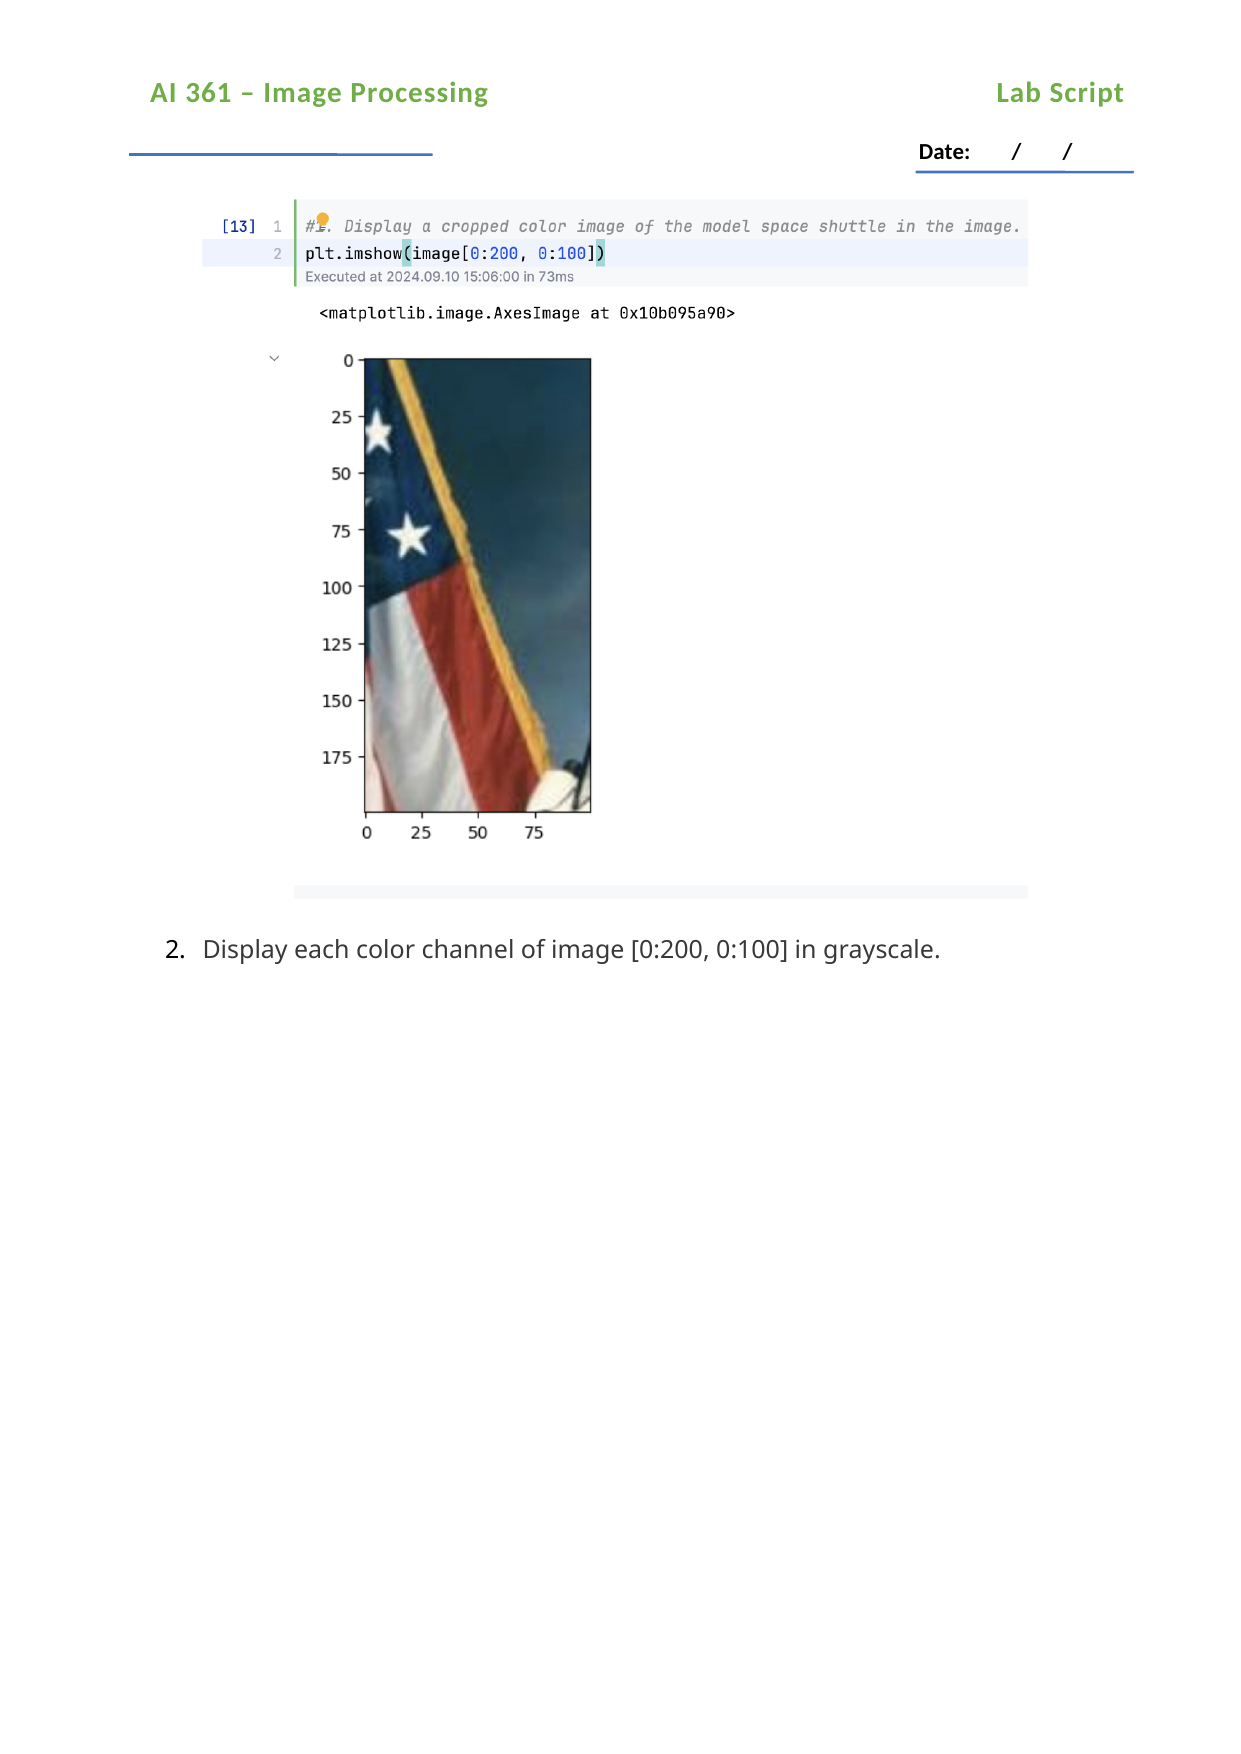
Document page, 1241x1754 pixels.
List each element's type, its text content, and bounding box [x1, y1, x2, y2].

list Display each color channel of image [0:200, 0:100] in grayscale. [165, 928, 1090, 966]
picture [202, 193, 1029, 899]
